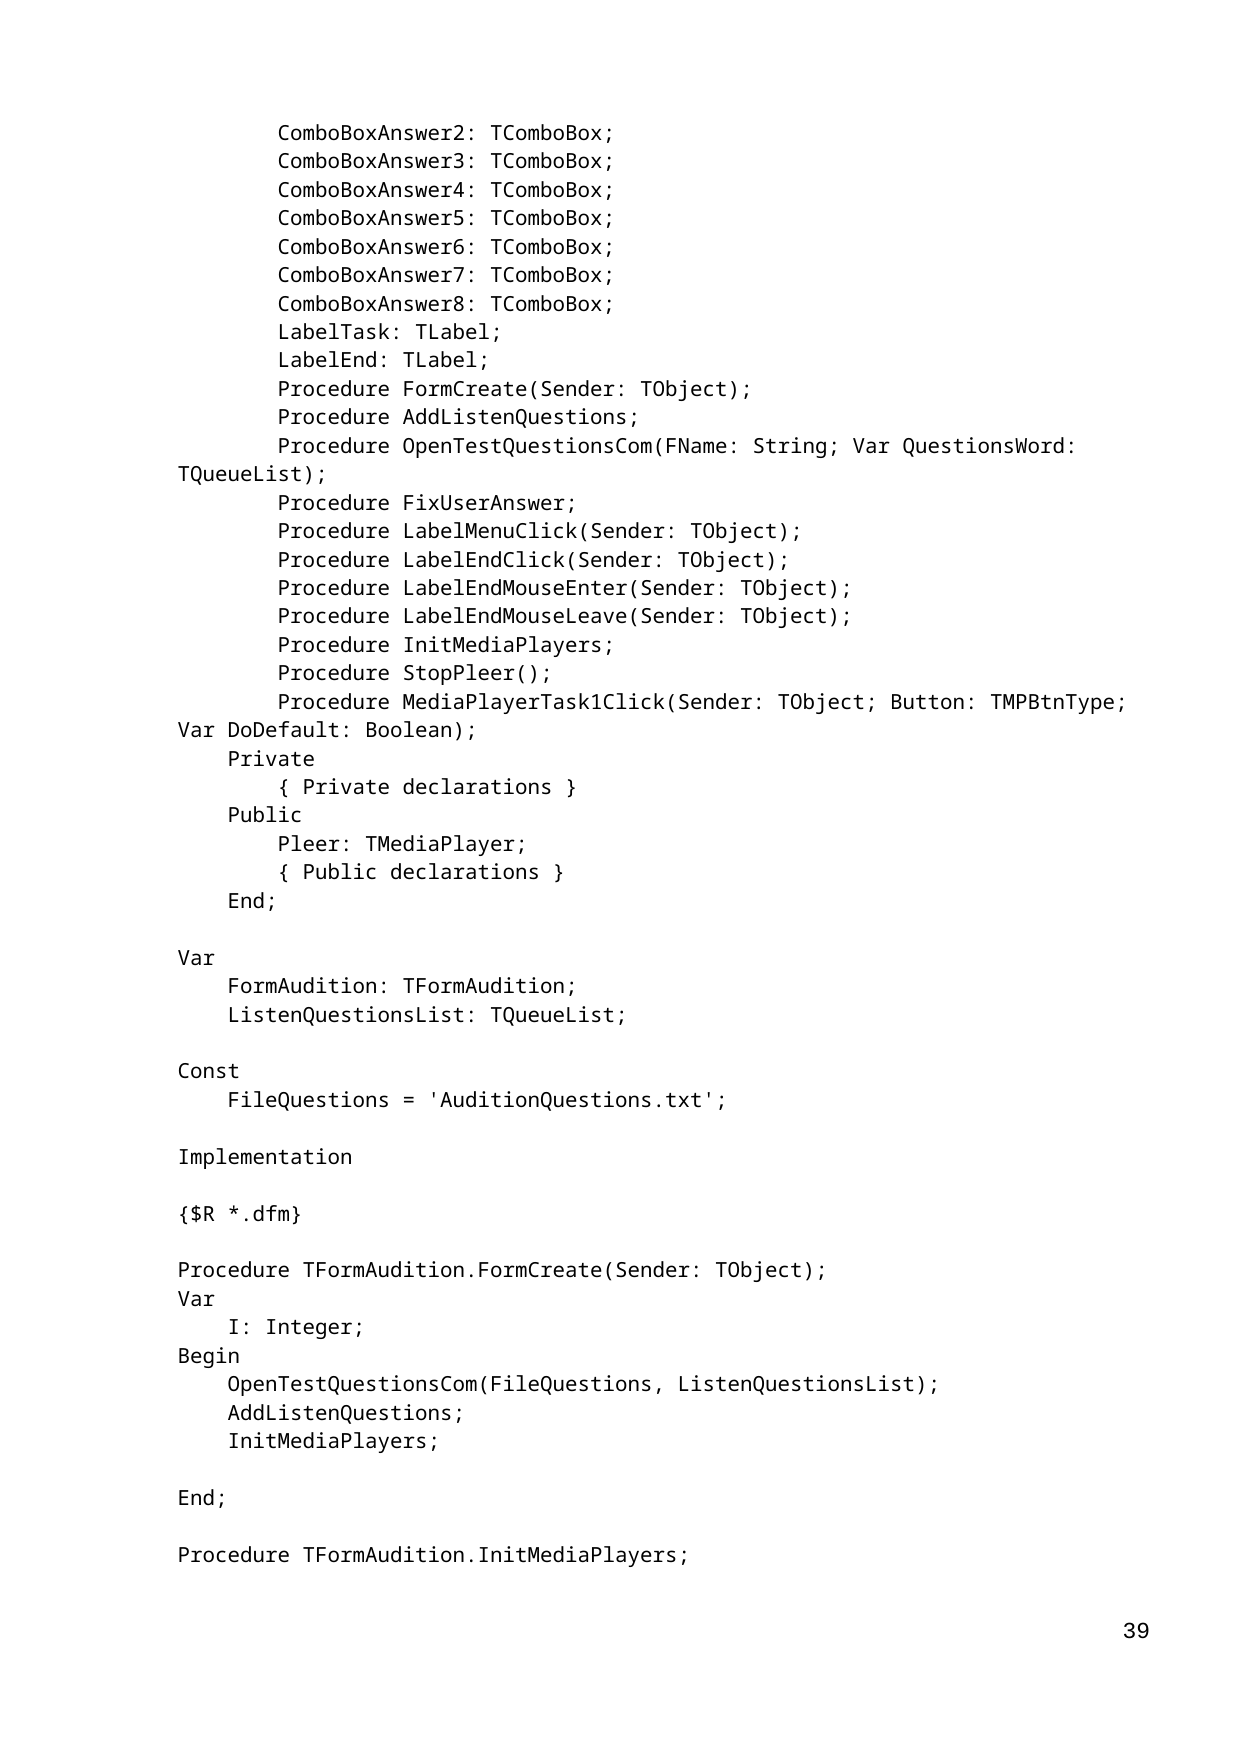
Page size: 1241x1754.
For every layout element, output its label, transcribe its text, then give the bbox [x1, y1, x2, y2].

text LabelTask: TLabel; [177, 317, 1152, 346]
text ComboBoxAnswer4: TComboBox; [177, 175, 1152, 203]
text Procedure LabelEndClick(Sender: TObject); [177, 545, 1152, 573]
text Public [177, 801, 1152, 829]
text ComboBoxAnswer3: TComboBox; [177, 147, 1152, 175]
text ComboBoxAnswer2: TComboBox; [177, 118, 1152, 147]
text Var [177, 943, 1152, 971]
text FileQuestions = 'AuditionQuestions.txt'; [177, 1085, 1152, 1113]
text End; [177, 886, 1152, 914]
text Procedure FormCreate(Sender: TObject); [177, 374, 1152, 402]
text Procedure AddListenQuestions; [177, 402, 1152, 431]
text ComboBoxAnswer8: TComboBox; [177, 289, 1152, 317]
text LabelEnd: TLabel; [177, 346, 1152, 374]
text ComboBoxAnswer7: TComboBox; [177, 260, 1152, 289]
text OpenTestQuestionsCom(FileQuestions, ListenQuestionsList); [177, 1369, 1152, 1398]
text { Public declarations } [177, 857, 1152, 886]
text Procedure MediaPlayerTask1Click(Sender: TObject; Button: TMPBtnType; Var DoDefault: Boolean); [177, 687, 1152, 744]
text FormAudition: TFormAudition; [177, 971, 1152, 1000]
text Procedure LabelMenuClick(Sender: TObject); [177, 516, 1152, 545]
text ListenQuestionsList: TQueueList; [177, 1000, 1152, 1028]
text InitMediaPlayers; [177, 1426, 1152, 1455]
text ComboBoxAnswer6: TComboBox; [177, 232, 1152, 260]
text Const [177, 1057, 1152, 1085]
text Pleer: TMediaPlayer; [177, 829, 1152, 857]
text AddListenQuestions; [177, 1398, 1152, 1426]
text {$R *.dfm} [177, 1199, 1152, 1227]
text Procedure OpenTestQuestionsCom(FName: String; Var QuestionsWord: TQueueList); [177, 431, 1152, 488]
text ComboBoxAnswer5: TComboBox; [177, 203, 1152, 232]
text Procedure TFormAudition.InitMediaPlayers; [177, 1540, 1152, 1568]
text Private [177, 744, 1152, 772]
text I: Integer; [177, 1312, 1152, 1341]
text { Private declarations } [177, 772, 1152, 801]
text Begin [177, 1341, 1152, 1369]
text Procedure InitMediaPlayers; [177, 630, 1152, 658]
text Procedure LabelEndMouseEnter(Sender: TObject); [177, 573, 1152, 602]
text Procedure FixUserAnswer; [177, 488, 1152, 516]
text End; [177, 1483, 1152, 1512]
text Procedure TFormAudition.FormCreate(Sender: TObject); [177, 1256, 1152, 1284]
text Procedure StopPleer(); [177, 658, 1152, 687]
text Var [177, 1284, 1152, 1312]
text Procedure LabelEndMouseLeave(Sender: TObject); [177, 602, 1152, 630]
text Implementation [177, 1142, 1152, 1170]
